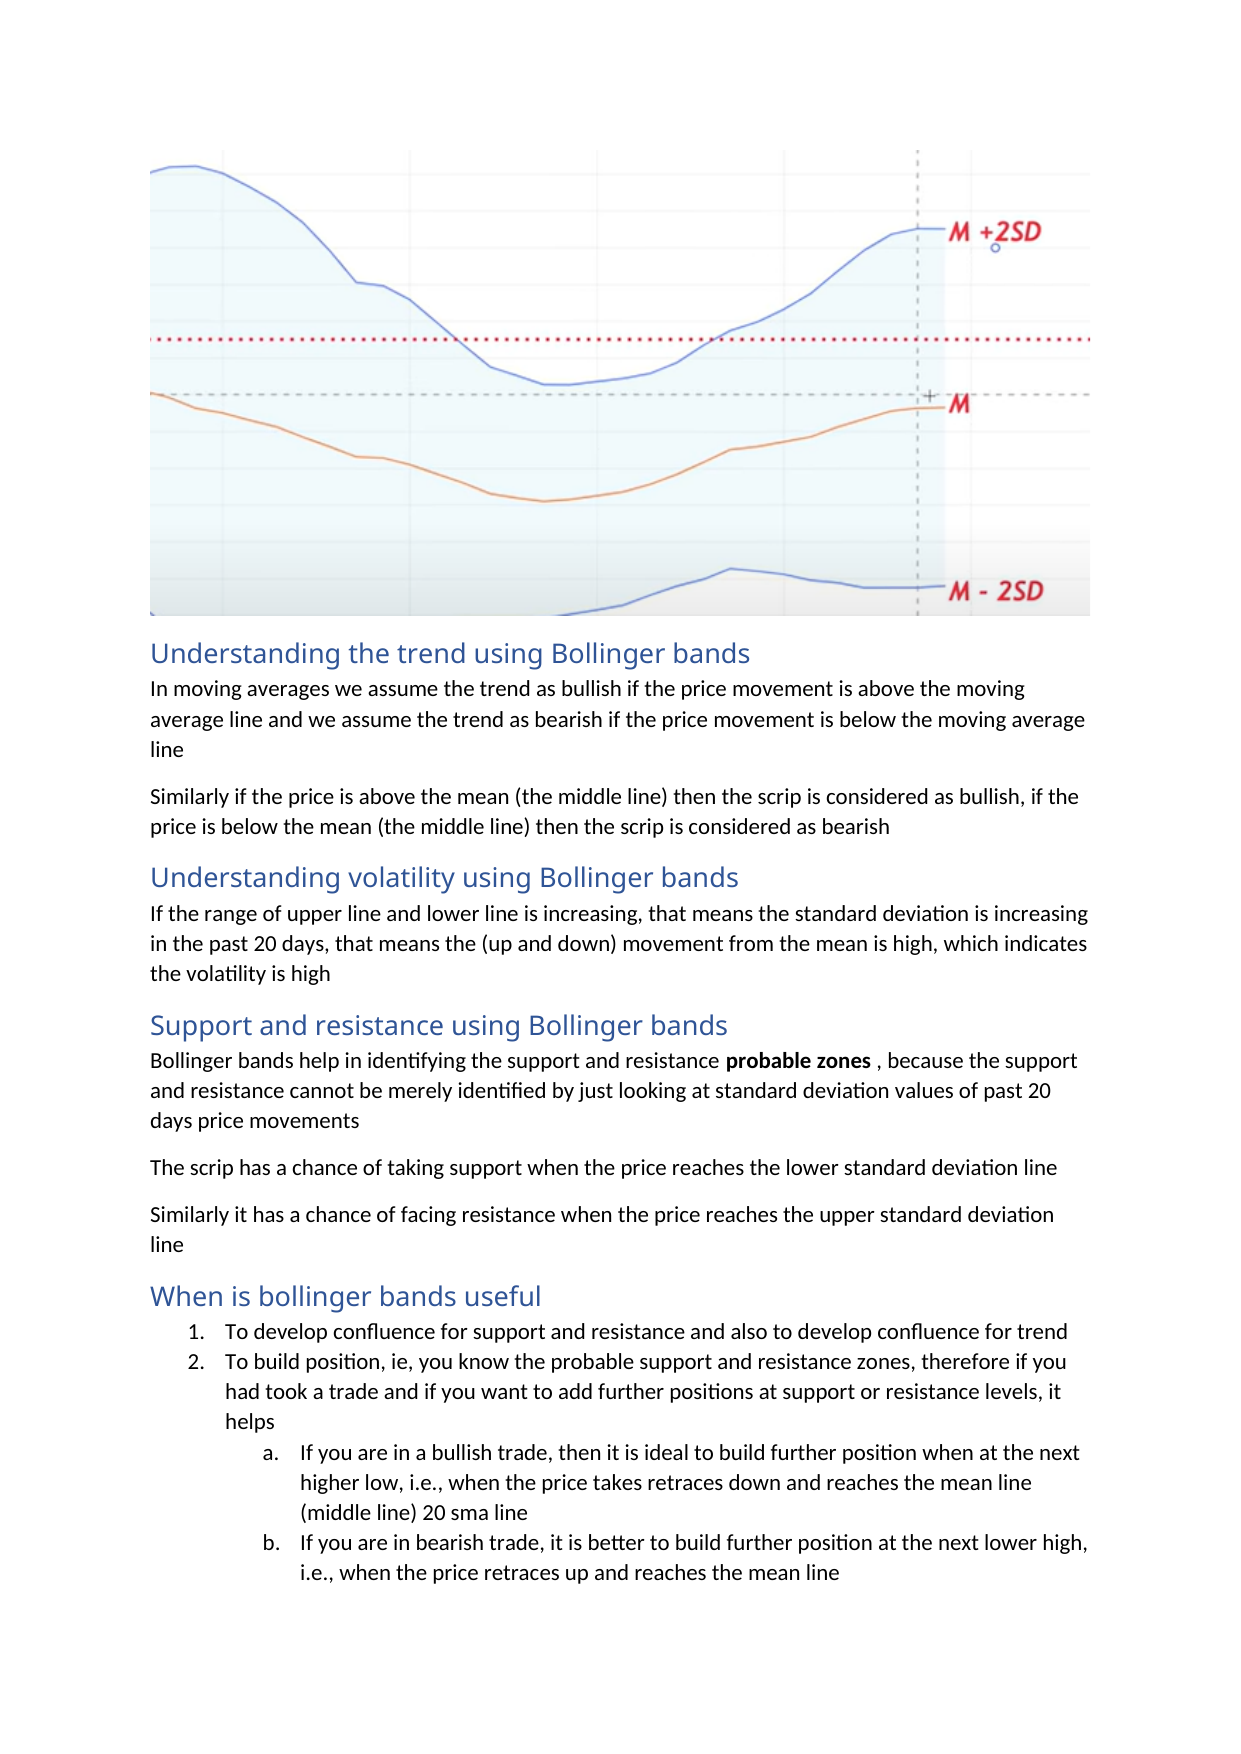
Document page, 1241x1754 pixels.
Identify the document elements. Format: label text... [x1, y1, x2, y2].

list If you are in a bullish trade, then it is ideal to build further position when at the next higher low, i.e., when the price takes retraces down and reaches the mean line (middle line) 20 sma line [262, 1438, 1090, 1526]
list To develop confluence for support and resistance and also to develop confluence for trend [187, 1317, 1090, 1345]
subtitle When is bollinger bands useful [150, 1277, 1090, 1314]
subtitle Support and resistance using Bollinger bands [150, 1006, 1090, 1043]
text If the range of upper line and lower line is increasing, that means the standard deviation is increasing in the past 20 days, that means the (up and down) movement from the mean is high, which indicates the volatility is high [150, 899, 1090, 987]
text In moving averages we assume the trend as bullish if the price movement is above the moving average line and we assume the trend as bearish if the price movement is below the moving average line [150, 674, 1090, 763]
list To build position, ie, you know the probable support and resistance zones, therefore if you had took a trade and if you want to add further positions at support or resistance levels, it helps [187, 1347, 1090, 1435]
picture [150, 150, 1091, 616]
text Similarly it has a chance of facing resistance when the price reaches the upper standard deviation line [150, 1200, 1090, 1258]
text Bollinger bands help in identifying the support and resistance probable zones , because the support and resistance cannot be merely identified by just looking at standard deviation values of past 20 days price movements [150, 1046, 1090, 1134]
text Similarly if the price is above the mean (the middle line) then the scrip is considered as bullish, if the price is below the mean (the middle line) then the scrip is considered as bearish [150, 782, 1090, 840]
text The scrip has a chance of taking support when the price reaches the lower standard deviation line [150, 1153, 1090, 1181]
list If you are in bearish trade, it is better to build further position at the next lower high, i.e., when the price retraces up and reaches the mean line [262, 1528, 1090, 1586]
subtitle Understanding volatility using Bollinger bands [150, 859, 1090, 896]
subtitle Understanding the trend using Bollinger bands [150, 635, 1090, 672]
